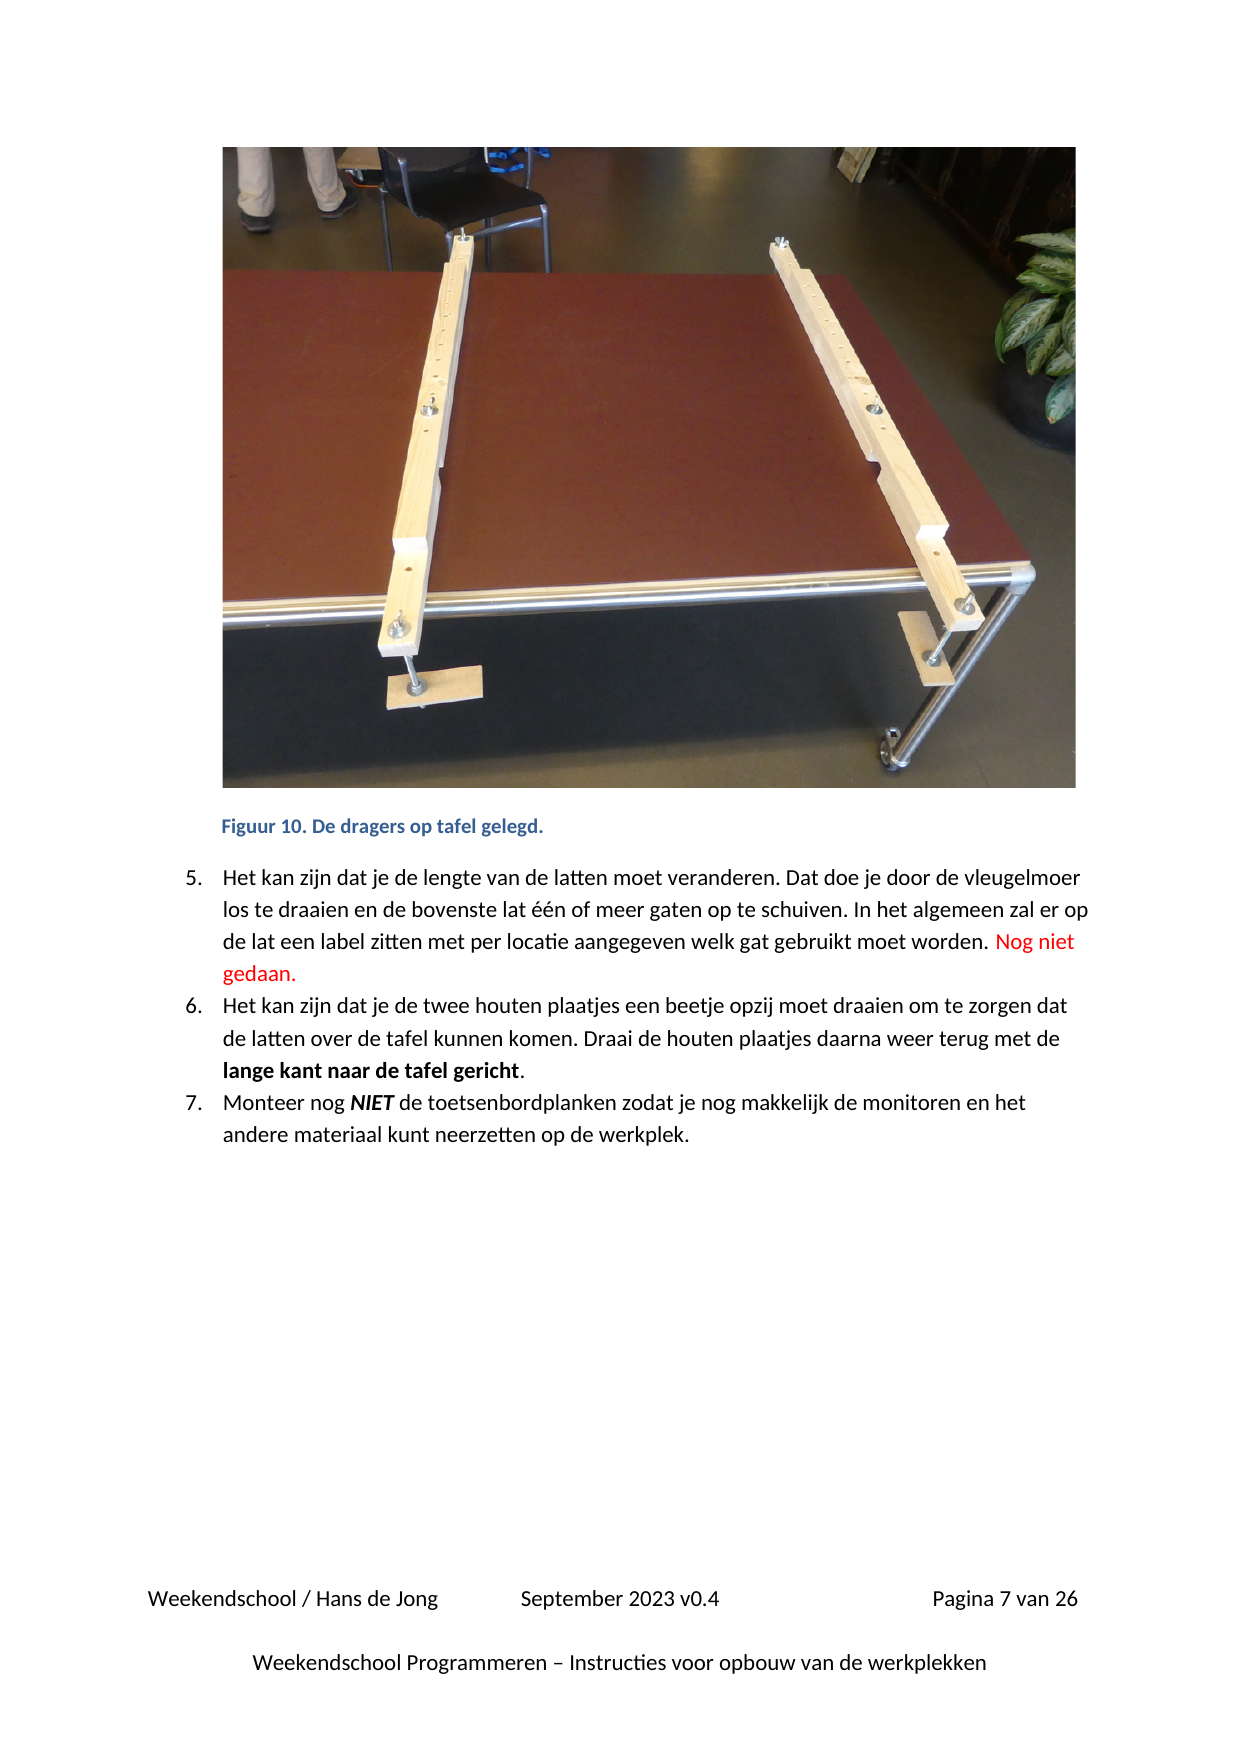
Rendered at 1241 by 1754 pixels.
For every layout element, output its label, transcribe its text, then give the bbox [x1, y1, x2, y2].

list Monteer nog NIET de toetsenbordplanken zodat je nog makkelijk de monitoren en het andere materiaal kunt neerzetten op de werkplek. [185, 1088, 1093, 1148]
text Figuur 10. De dragers op tafel gelegd. [148, 813, 1093, 838]
list Het kan zijn dat je de twee houten plaatjes een beetje opzij moet draaien om te zorgen dat de latten over de tafel kunnen komen. Draai de houten plaatjes daarna weer terug met de lange kant naar de tafel gericht. [185, 992, 1093, 1084]
list Het kan zijn dat je de lengte van de latten moet veranderen. Dat doe je door de vleugelmoer los te draaien en de bovenste lat één of meer gaten op te schuiven. In het algemeen zal er op de lat een label zitten met per locatie aangegeven welk gat gebruikt moet worden. Nog niet gedaan. [185, 863, 1093, 987]
picture [222, 147, 1076, 788]
